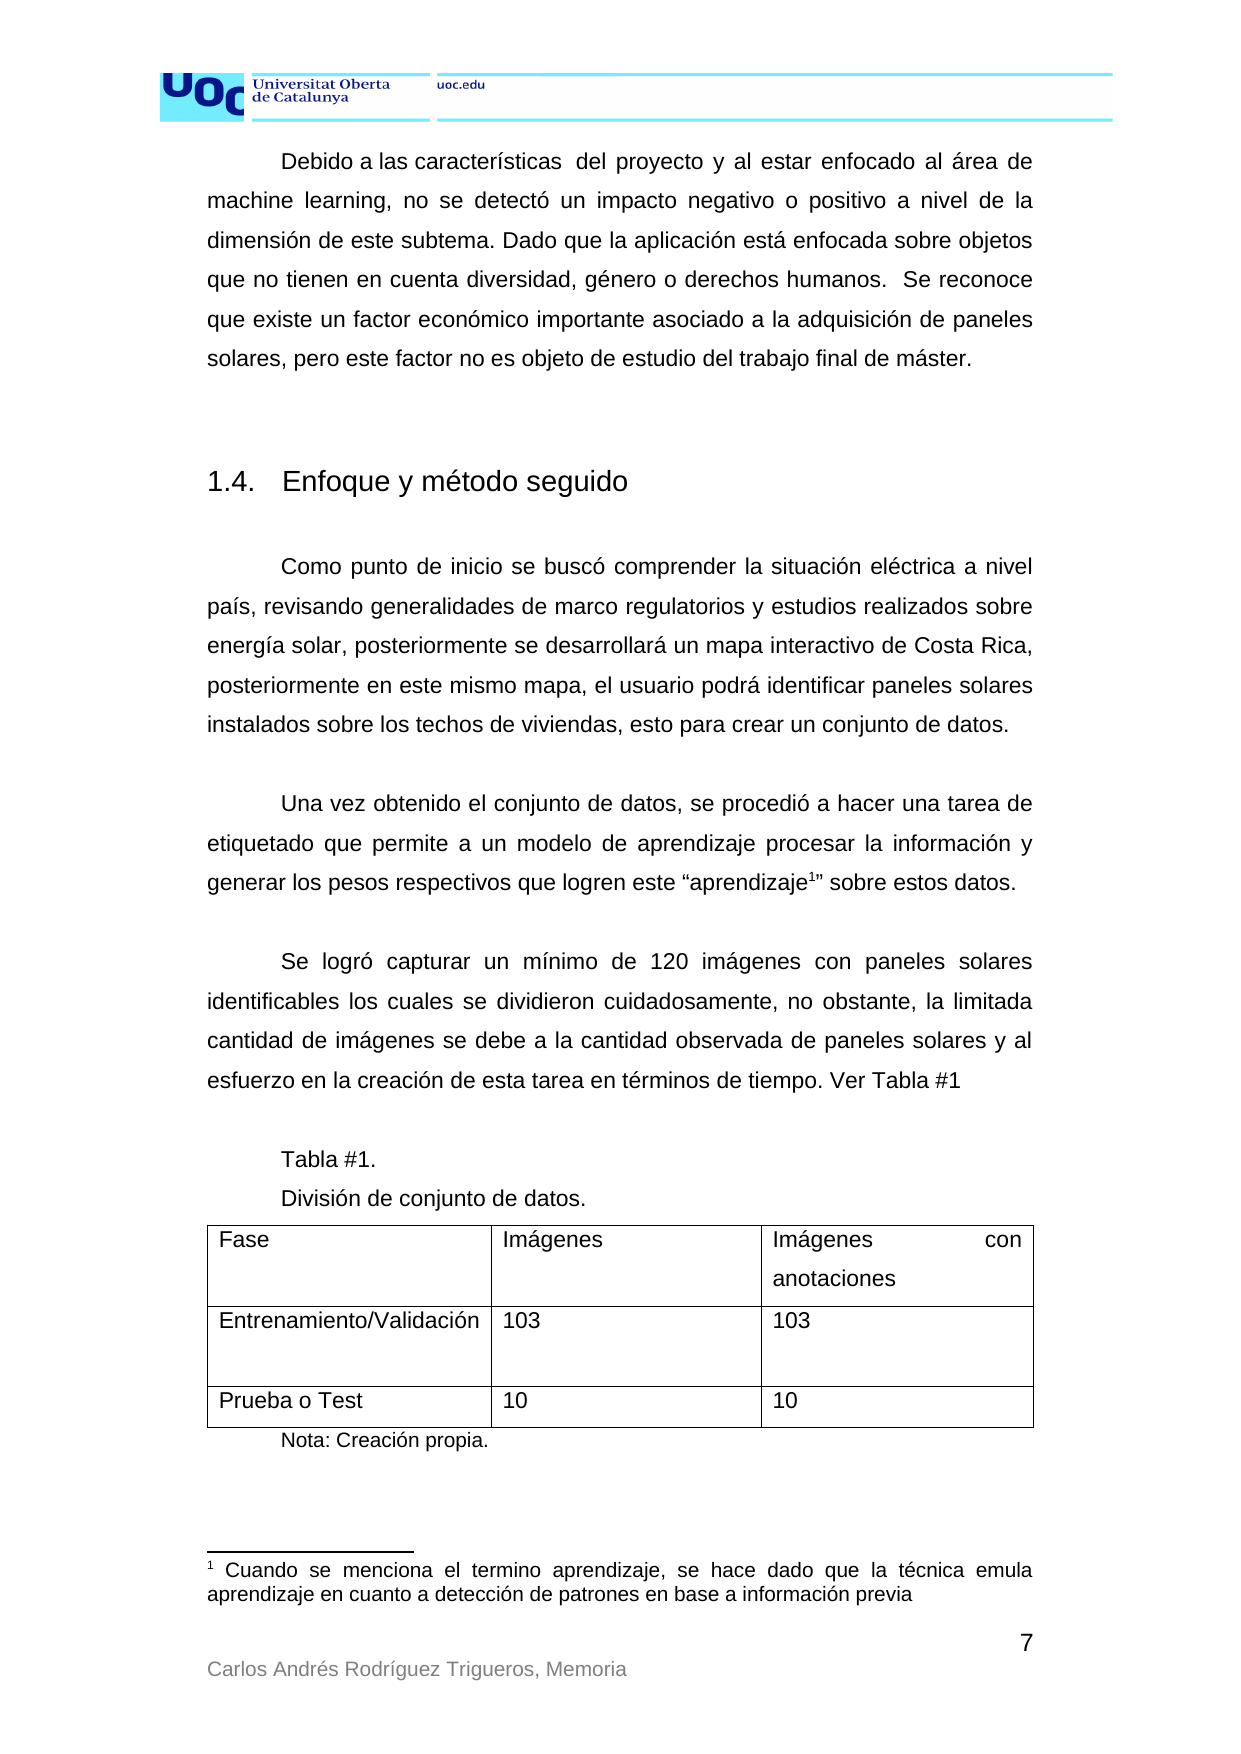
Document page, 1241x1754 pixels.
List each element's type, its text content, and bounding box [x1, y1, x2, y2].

table_cell Entrenamiento/Validación [208, 1307, 491, 1386]
table_cell 103 [762, 1307, 1033, 1386]
table_header Imágenes [492, 1226, 761, 1306]
table_cell 10 [762, 1387, 1033, 1427]
text Una vez obtenido el conjunto de datos, se procedió a hacer una tarea de etiquetado que permite a un modelo de aprendizaje procesar la información y generar los pesos respectivos que logren este “aprendizaje” sobre estos datos. [207, 790, 1033, 896]
text Se logró capturar un mínimo de 120 imágenes con paneles solares identificables los cuales se dividieron cuidadosamente, no obstante, la limitada cantidad de imágenes se debe a la cantidad observada de paneles solares y al esfuerzo en la creación de esta tarea en términos de tiempo. Ver Tabla #1 [207, 948, 1033, 1093]
text División de conjunto de datos. [207, 1185, 1033, 1211]
text Tabla #1. [207, 1146, 1033, 1172]
table_header Imágenes con anotaciones [762, 1226, 1033, 1306]
subtitle Enfoque y método seguido [207, 463, 1033, 497]
table_cell 103 [492, 1307, 761, 1386]
table_cell 10 [492, 1387, 761, 1427]
text Como punto de inicio se buscó comprender la situación eléctrica a nivel país, revisando generalidades de marco regulatorios y estudios realizados sobre energía solar, posteriormente se desarrollará un mapa interactivo de Costa Rica, posteriormente en este mismo mapa, el usuario podrá identificar paneles solares instalados sobre los techos de viviendas, esto para crear un conjunto de datos. [207, 553, 1033, 738]
table_cell Prueba o Test [208, 1387, 491, 1427]
text Nota: Creación propia. [207, 1428, 1033, 1452]
table_header Fase [208, 1226, 491, 1306]
text Debido a las características del proyecto y al estar enfocado al área de machine learning, no se detectó un impacto negativo o positivo a nivel de la dimensión de este subtema. Dado que la aplicación está enfocada sobre objetos que no tienen en cuenta diversidad, género o derechos humanos. Se reconoce que existe un factor económico importante asociado a la adquisición de paneles solares, pero este factor no es objeto de estudio del trabajo final de máster. [207, 148, 1033, 371]
picture [159, 73, 1113, 124]
